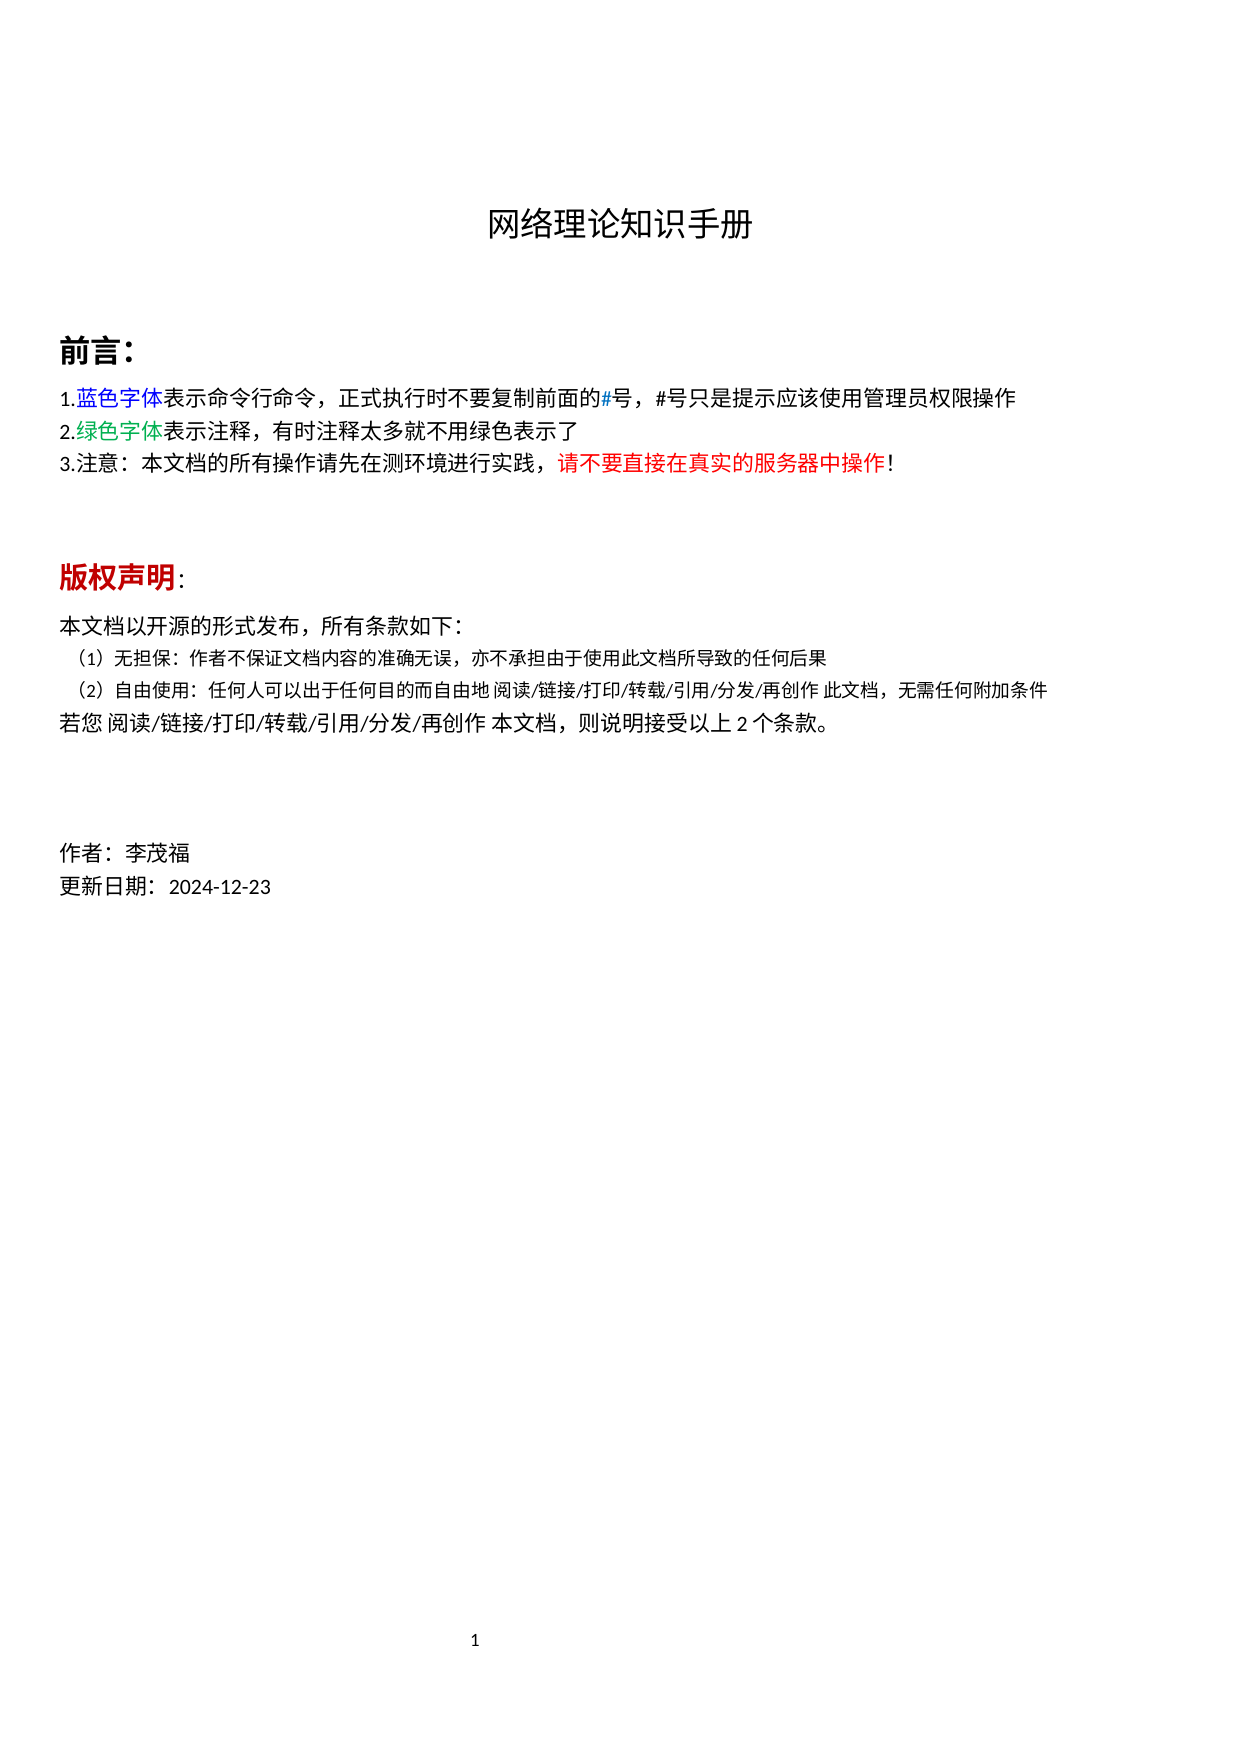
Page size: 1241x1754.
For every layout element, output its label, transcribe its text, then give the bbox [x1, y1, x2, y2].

text 前言： [59, 316, 1181, 381]
text 若您 阅读/链接/打印/转载/引用/分发/再创作 本文档，则说明接受以上2个条款。 [59, 706, 1181, 738]
text 本文档以开源的形式发布，所有条款如下： [59, 608, 1181, 641]
text 1.蓝色字体表示命令行命令，正式执行时不要复制前面的#号，#号只是提示应该使用管理员权限操作 [59, 381, 1181, 413]
text （2）自由使用：任何人可以出于任何目的而自由地 阅读/链接/打印/转载/引用/分发/再创作 此文档，无需任何附加条件 [59, 673, 1181, 706]
text 更新日期：2024-12-23 [59, 868, 1181, 901]
text 2.绿色字体表示注释，有时注释太多就不用绿色表示了 [59, 413, 1181, 446]
text 3.注意：本文档的所有操作请先在测环境进行实践，请不要直接在真实的服务器中操作！ [59, 446, 1181, 478]
text （1）无担保：作者不保证文档内容的准确无误，亦不承担由于使用此文档所导致的任何后果 [59, 641, 1181, 673]
subtitle 网络理论知识手册 [59, 189, 1181, 254]
text 版权声明： [59, 543, 1181, 608]
text 作者：李茂福 [59, 836, 1181, 868]
